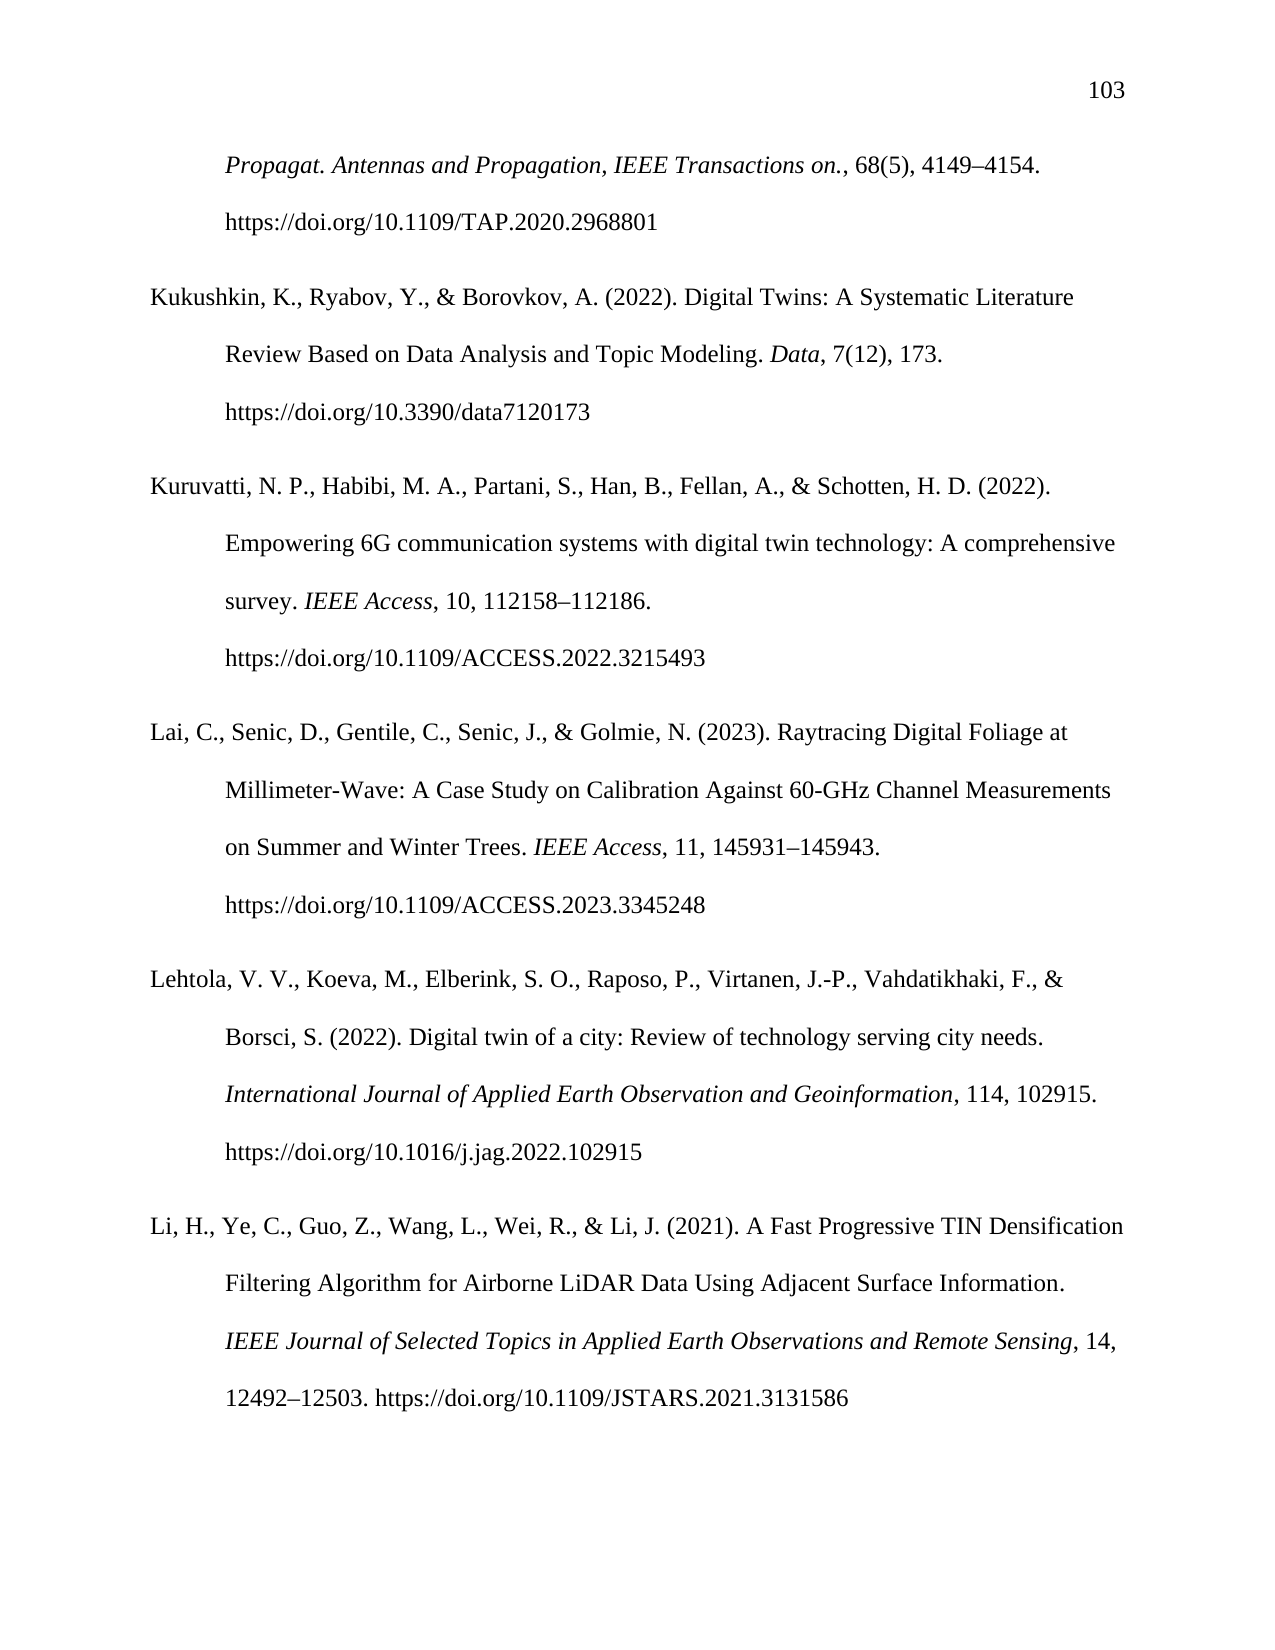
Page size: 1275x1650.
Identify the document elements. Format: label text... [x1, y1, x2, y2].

text Kukushkin, K., Ryabov, Y., & Borovkov, A. (2022). Digital Twins: A Systematic Literature Review Based on Data Analysis and Topic Modeling. Data, 7(12), 173. https://doi.org/10.3390/data7120173 [150, 282, 1125, 425]
text Kuruvatti, N. P., Habibi, M. A., Partani, S., Han, B., Fellan, A., & Schotten, H. D. (2022). Empowering 6G communication systems with digital twin technology: A comprehensive survey. IEEE Access, 10, 112158–112186. https://doi.org/10.1109/ACCESS.2022.3215493 [150, 471, 1125, 672]
text Li, H., Ye, C., Guo, Z., Wang, L., Wei, R., & Li, J. (2021). A Fast Progressive TIN Densification Filtering Algorithm for Airborne LiDAR Data Using Adjacent Surface Information. IEEE Journal of Selected Topics in Applied Earth Observations and Remote Sensing, 14, 12492–12503. https://doi.org/10.1109/JSTARS.2021.3131586 [150, 1211, 1125, 1412]
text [150, 150, 1125, 236]
text Lai, C., Senic, D., Gentile, C., Senic, J., & Golmie, N. (2023). Raytracing Digital Foliage at Millimeter-Wave: A Case Study on Calibration Against 60-GHz Channel Measurements on Summer and Winter Trees. IEEE Access, 11, 145931–145943. https://doi.org/10.1109/ACCESS.2023.3345248 [150, 717, 1125, 919]
text Lehtola, V. V., Koeva, M., Elberink, S. O., Raposo, P., Virtanen, J.-P., Vahdatikhaki, F., & Borsci, S. (2022). Digital twin of a city: Review of technology serving city needs. International Journal of Applied Earth Observation and Geoinformation, 114, 102915. https://doi.org/10.1016/j.jag.2022.102915 [150, 964, 1125, 1165]
